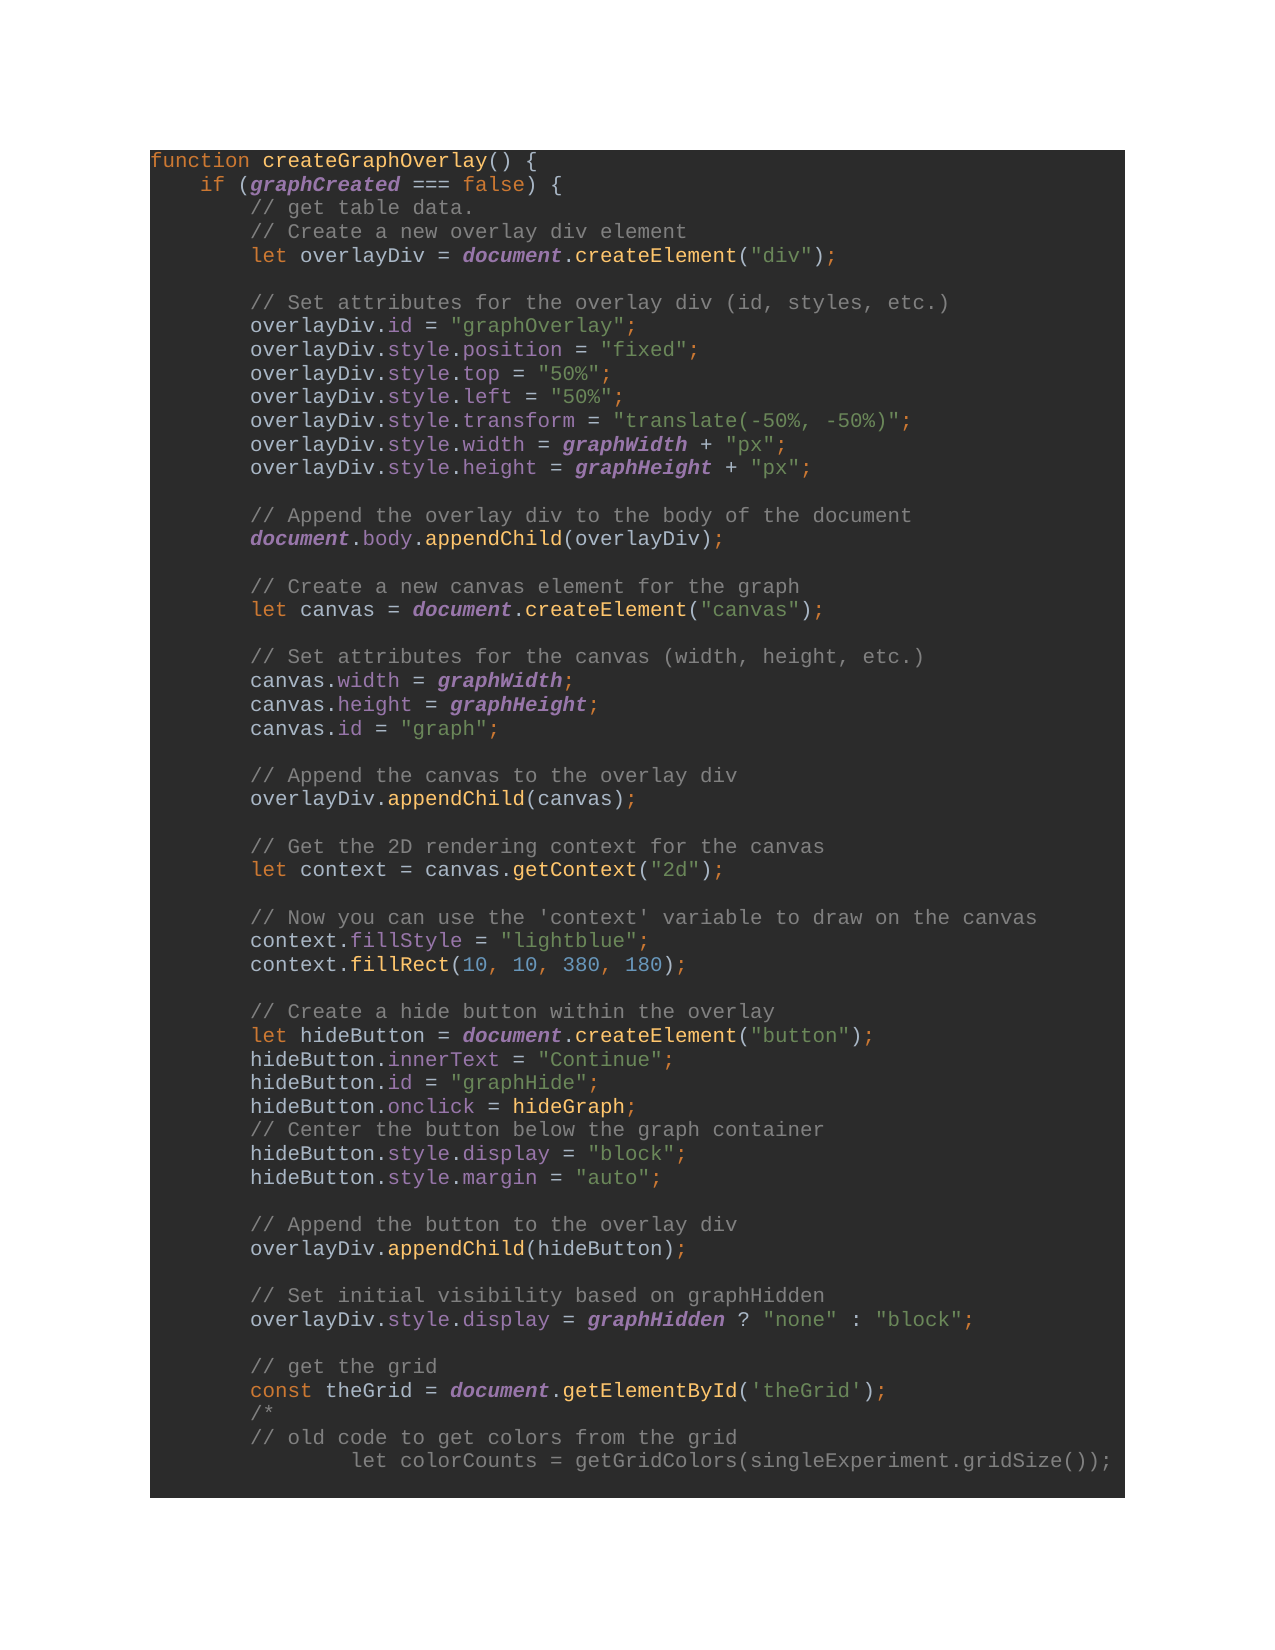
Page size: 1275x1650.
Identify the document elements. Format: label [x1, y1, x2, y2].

text [150, 150, 1125, 1498]
